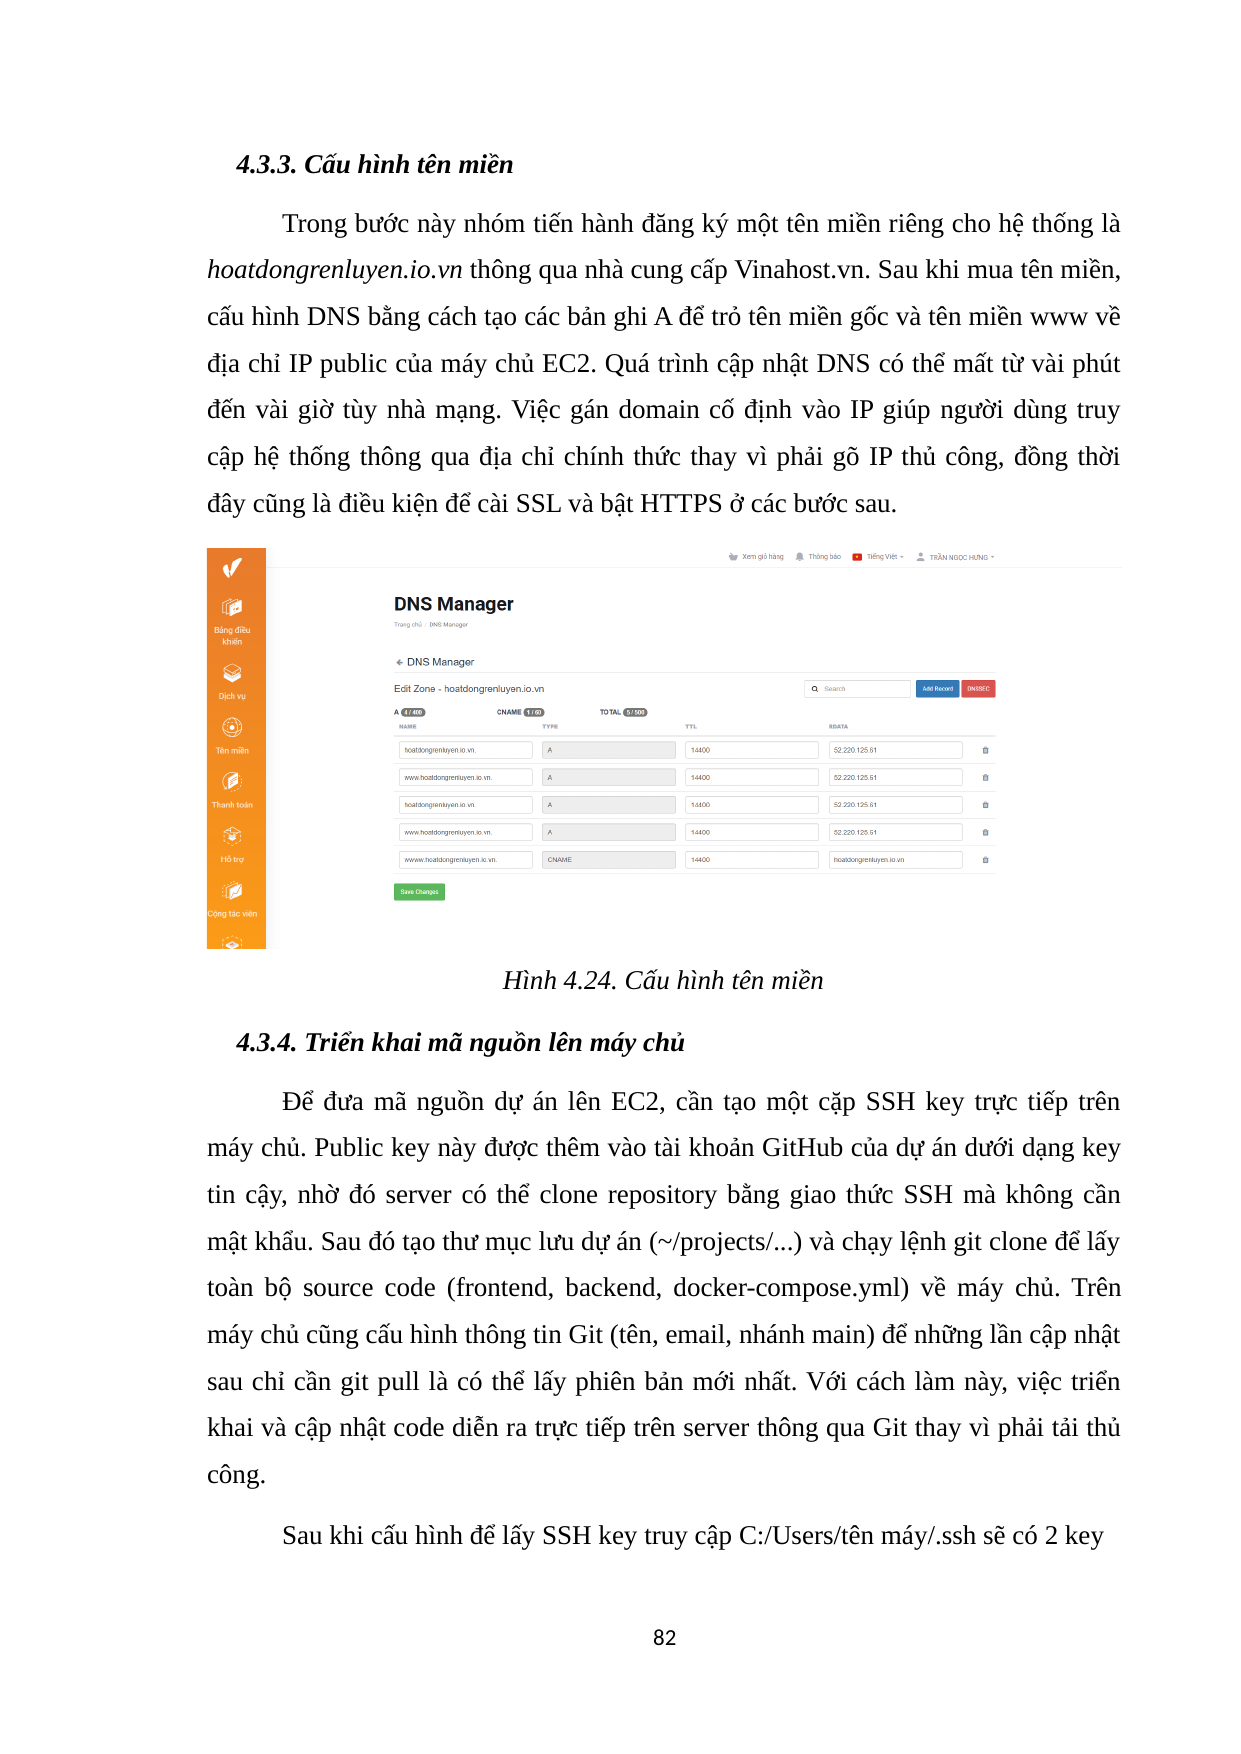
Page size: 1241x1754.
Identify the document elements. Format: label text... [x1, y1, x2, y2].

text Sau khi cấu hình để lấy SSH key truy cập C:/Users/tên máy/.ssh sẽ có 2 key [207, 1519, 1122, 1551]
picture [206, 548, 1123, 949]
text Hình 4.24. Cấu hình tên miền [207, 964, 1122, 996]
text 4.3.4. Triển khai mã nguồn lên máy chủ [207, 1026, 1122, 1057]
text Để đưa mã nguồn dự án lên EC2, cần tạo một cặp SSH key trực tiếp trên máy chủ. Public key này được thêm vào tài khoản GitHub của dự án dưới dạng key tin cậy, nhờ đó server có thể clone repository bằng giao thức SSH mà không cần mật khẩu. Sau đó tạo thư mục lưu dự án (~/projects/...) và chạy lệnh git clone để lấy toàn bộ source code (frontend, backend, docker-compose.yml) về máy chủ. Trên máy chủ cũng cấu hình thông tin Git (tên, email, nhánh main) để những lần cập nhật sau chỉ cần git pull là có thể lấy phiên bản mới nhất. Với cách làm này, việc triển khai và cập nhật code diễn ra trực tiếp trên server thông qua Git thay vì phải tải thủ công. [207, 1085, 1122, 1489]
text 4.3.3. Cấu hình tên miền [207, 148, 1122, 179]
text Trong bước này nhóm tiến hành đăng ký một tên miền riêng cho hệ thống là hoatdongrenluyen.io.vn thông qua nhà cung cấp Vinahost.vn. Sau khi mua tên miền, cấu hình DNS bằng cách tạo các bản ghi A để trỏ tên miền gốc và tên miền www về địa chỉ IP public của máy chủ EC2. Quá trình cập nhật DNS có thể mất từ vài phút đến vài giờ tùy nhà mạng. Việc gán domain cố định vào IP giúp người dùng truy cập hệ thống thông qua địa chỉ chính thức thay vì phải gõ IP thủ công, đồng thời đây cũng là điều kiện để cài SSL và bật HTTPS ở các bước sau. [207, 207, 1122, 518]
